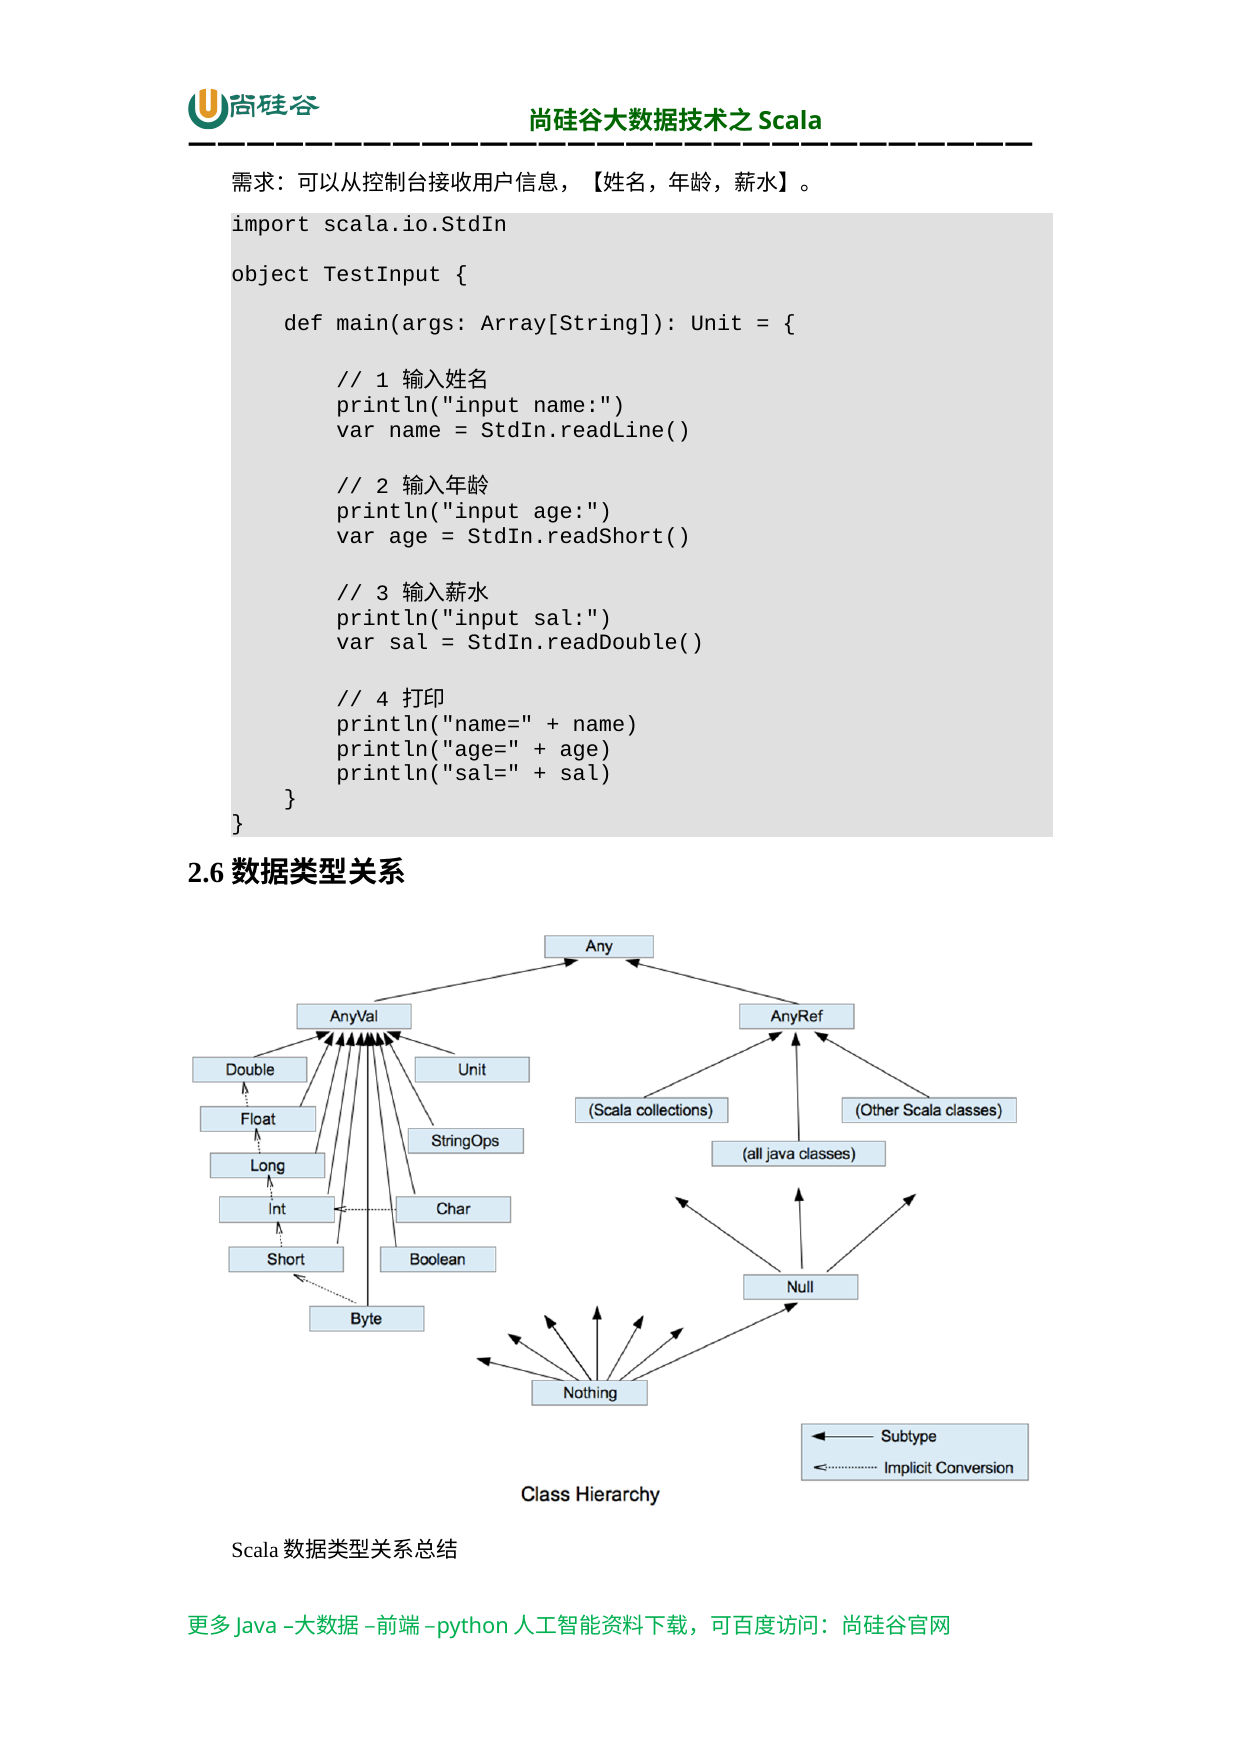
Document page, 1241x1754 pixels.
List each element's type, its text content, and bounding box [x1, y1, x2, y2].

text println("input sal:") [231, 607, 1053, 631]
text // 2 输入年龄 [231, 468, 1053, 500]
text var name = StdIn.readLine() [231, 419, 1053, 443]
text println("input name:") [231, 394, 1053, 419]
text // 1 输入姓名 [231, 362, 1053, 394]
text def main(args: Array[String]): Unit = { [231, 312, 1053, 337]
text var sal = StdIn.readDouble() [231, 631, 1053, 656]
text println("input age:") [231, 500, 1053, 525]
text // 4 打印 [231, 681, 1053, 713]
picture [187, 88, 321, 130]
text } [231, 812, 1053, 837]
text var age = StdIn.readShort() [231, 525, 1053, 550]
text Scala数据类型关系总结 [187, 1532, 1053, 1564]
text } [231, 787, 1053, 812]
text object TestInput { [231, 263, 1053, 288]
text println("name=" + name) [231, 713, 1053, 738]
text import scala.io.StdIn [231, 213, 1053, 238]
text println("sal=" + sal) [231, 763, 1053, 787]
text 需求：可以从控制台接收用户信息，【姓名，年龄，薪水】。 [187, 165, 1053, 197]
picture [187, 932, 1042, 1507]
text // 3 输入薪水 [231, 575, 1053, 607]
subtitle 2.6 数据类型关系 [187, 837, 1053, 902]
text println("age=" + age) [231, 738, 1053, 763]
